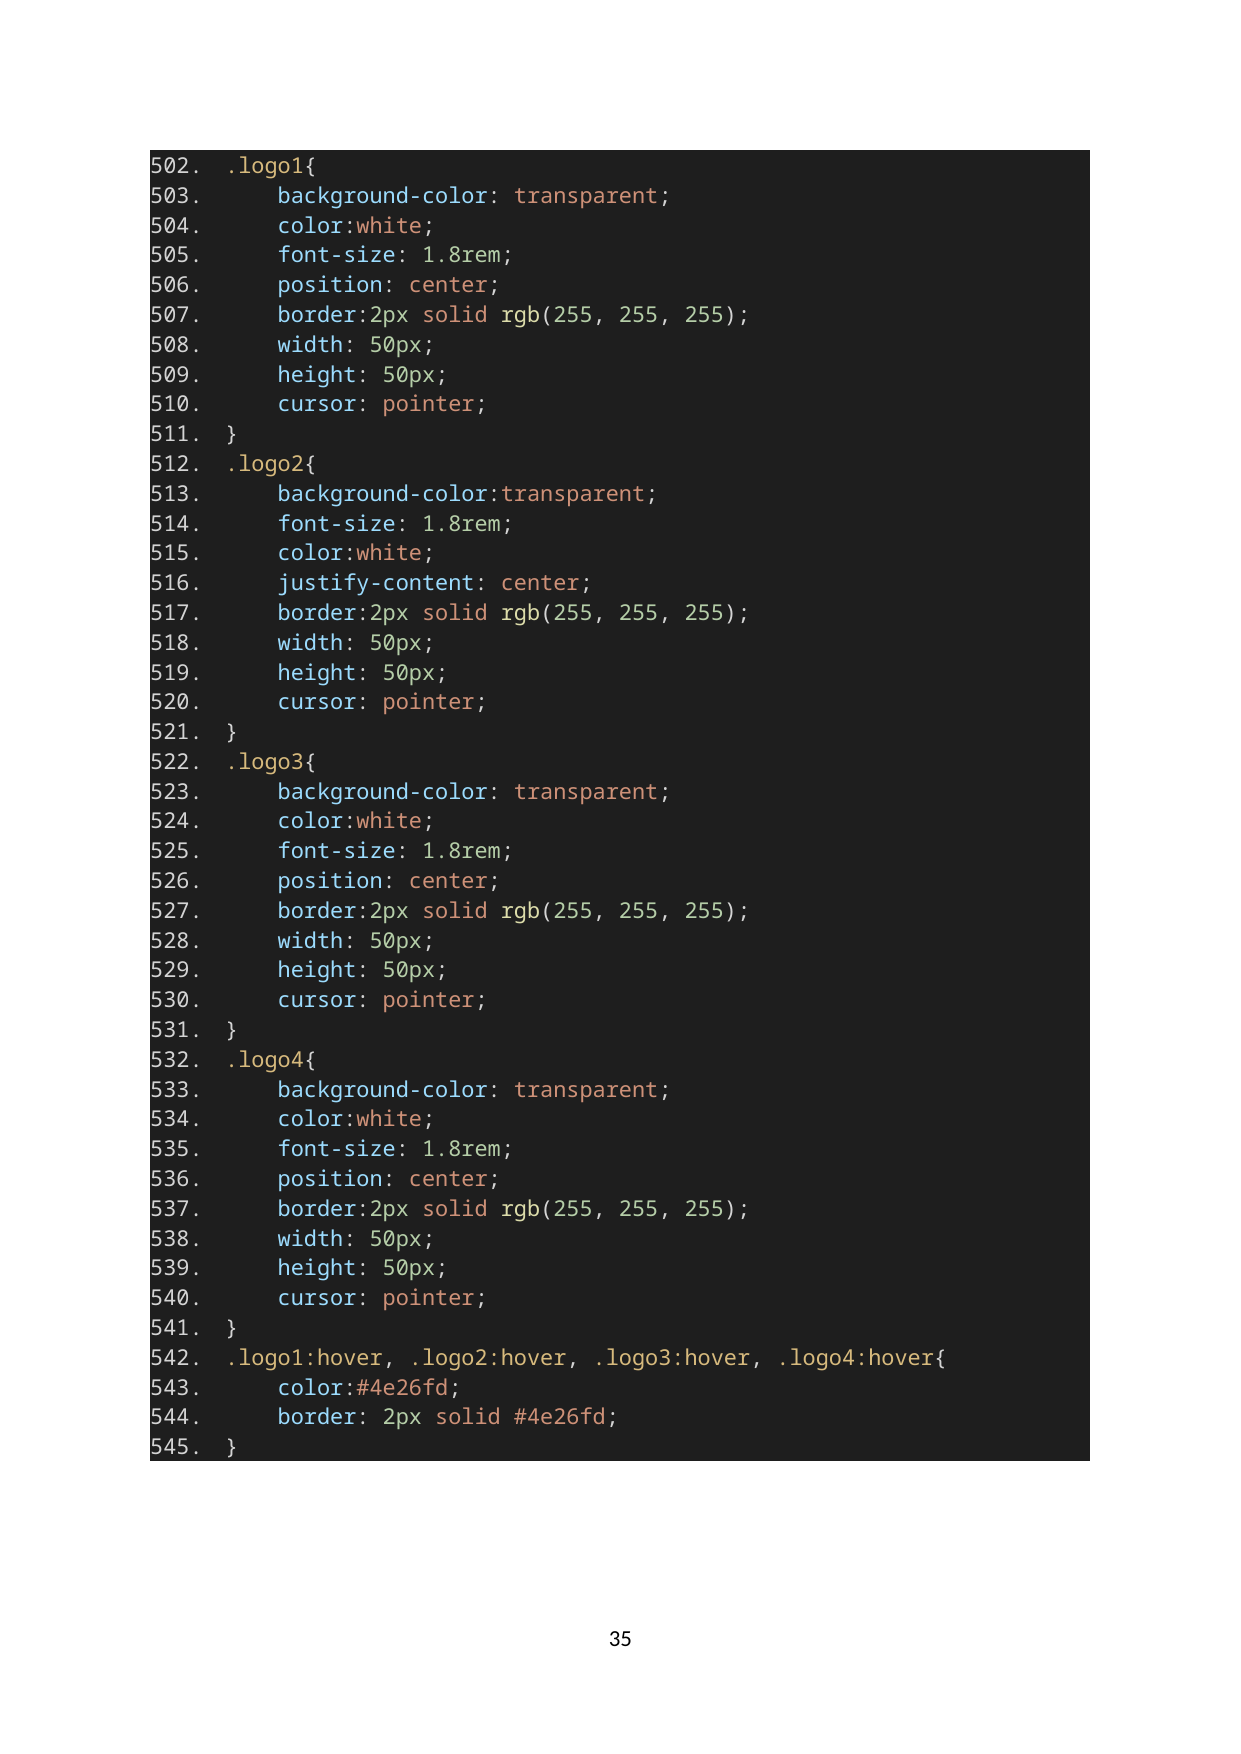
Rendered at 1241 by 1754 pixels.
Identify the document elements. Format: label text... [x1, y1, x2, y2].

list background-color: transparent; [150, 776, 1090, 805]
list } [150, 1312, 1090, 1342]
list cursor: pointer; [150, 388, 1090, 418]
list width: 50px; [150, 627, 1090, 656]
list border:2px solid rgb(255, 255, 255); [150, 597, 1090, 627]
list background-color: transparent; [150, 180, 1090, 209]
list cursor: pointer; [150, 686, 1090, 716]
list color:#4e26fd; [150, 1371, 1090, 1401]
list color:white; [150, 805, 1090, 835]
list font-size: 1.8rem; [150, 1133, 1090, 1163]
list position: center; [150, 1163, 1090, 1193]
list .logo4{ [150, 1044, 1090, 1073]
list border:2px solid rgb(255, 255, 255); [150, 299, 1090, 329]
list justify-content: center; [150, 567, 1090, 597]
list width: 50px; [150, 329, 1090, 358]
list position: center; [150, 269, 1090, 299]
list .logo1{ [150, 150, 1090, 180]
list width: 50px; [150, 1222, 1090, 1252]
list } [150, 1431, 1090, 1461]
list position: center; [150, 865, 1090, 895]
list background-color:transparent; [150, 478, 1090, 507]
list width: 50px; [150, 924, 1090, 954]
list color:white; [150, 1103, 1090, 1133]
list cursor: pointer; [150, 1282, 1090, 1312]
list height: 50px; [150, 1252, 1090, 1282]
list height: 50px; [150, 656, 1090, 686]
list background-color: transparent; [150, 1073, 1090, 1103]
list height: 50px; [150, 954, 1090, 984]
list border: 2px solid #4e26fd; [150, 1401, 1090, 1431]
list .logo3{ [150, 746, 1090, 776]
list .logo2{ [150, 448, 1090, 478]
list height: 50px; [150, 358, 1090, 388]
list font-size: 1.8rem; [150, 835, 1090, 865]
list .logo1:hover, .logo2:hover, .logo3:hover, .logo4:hover{ [150, 1342, 1090, 1371]
list color:white; [150, 537, 1090, 567]
list font-size: 1.8rem; [150, 239, 1090, 269]
list border:2px solid rgb(255, 255, 255); [150, 895, 1090, 924]
list } [150, 418, 1090, 448]
list color:white; [150, 209, 1090, 239]
list font-size: 1.8rem; [150, 507, 1090, 537]
list } [150, 716, 1090, 746]
list cursor: pointer; [150, 984, 1090, 1014]
list } [150, 1014, 1090, 1044]
list border:2px solid rgb(255, 255, 255); [150, 1193, 1090, 1222]
